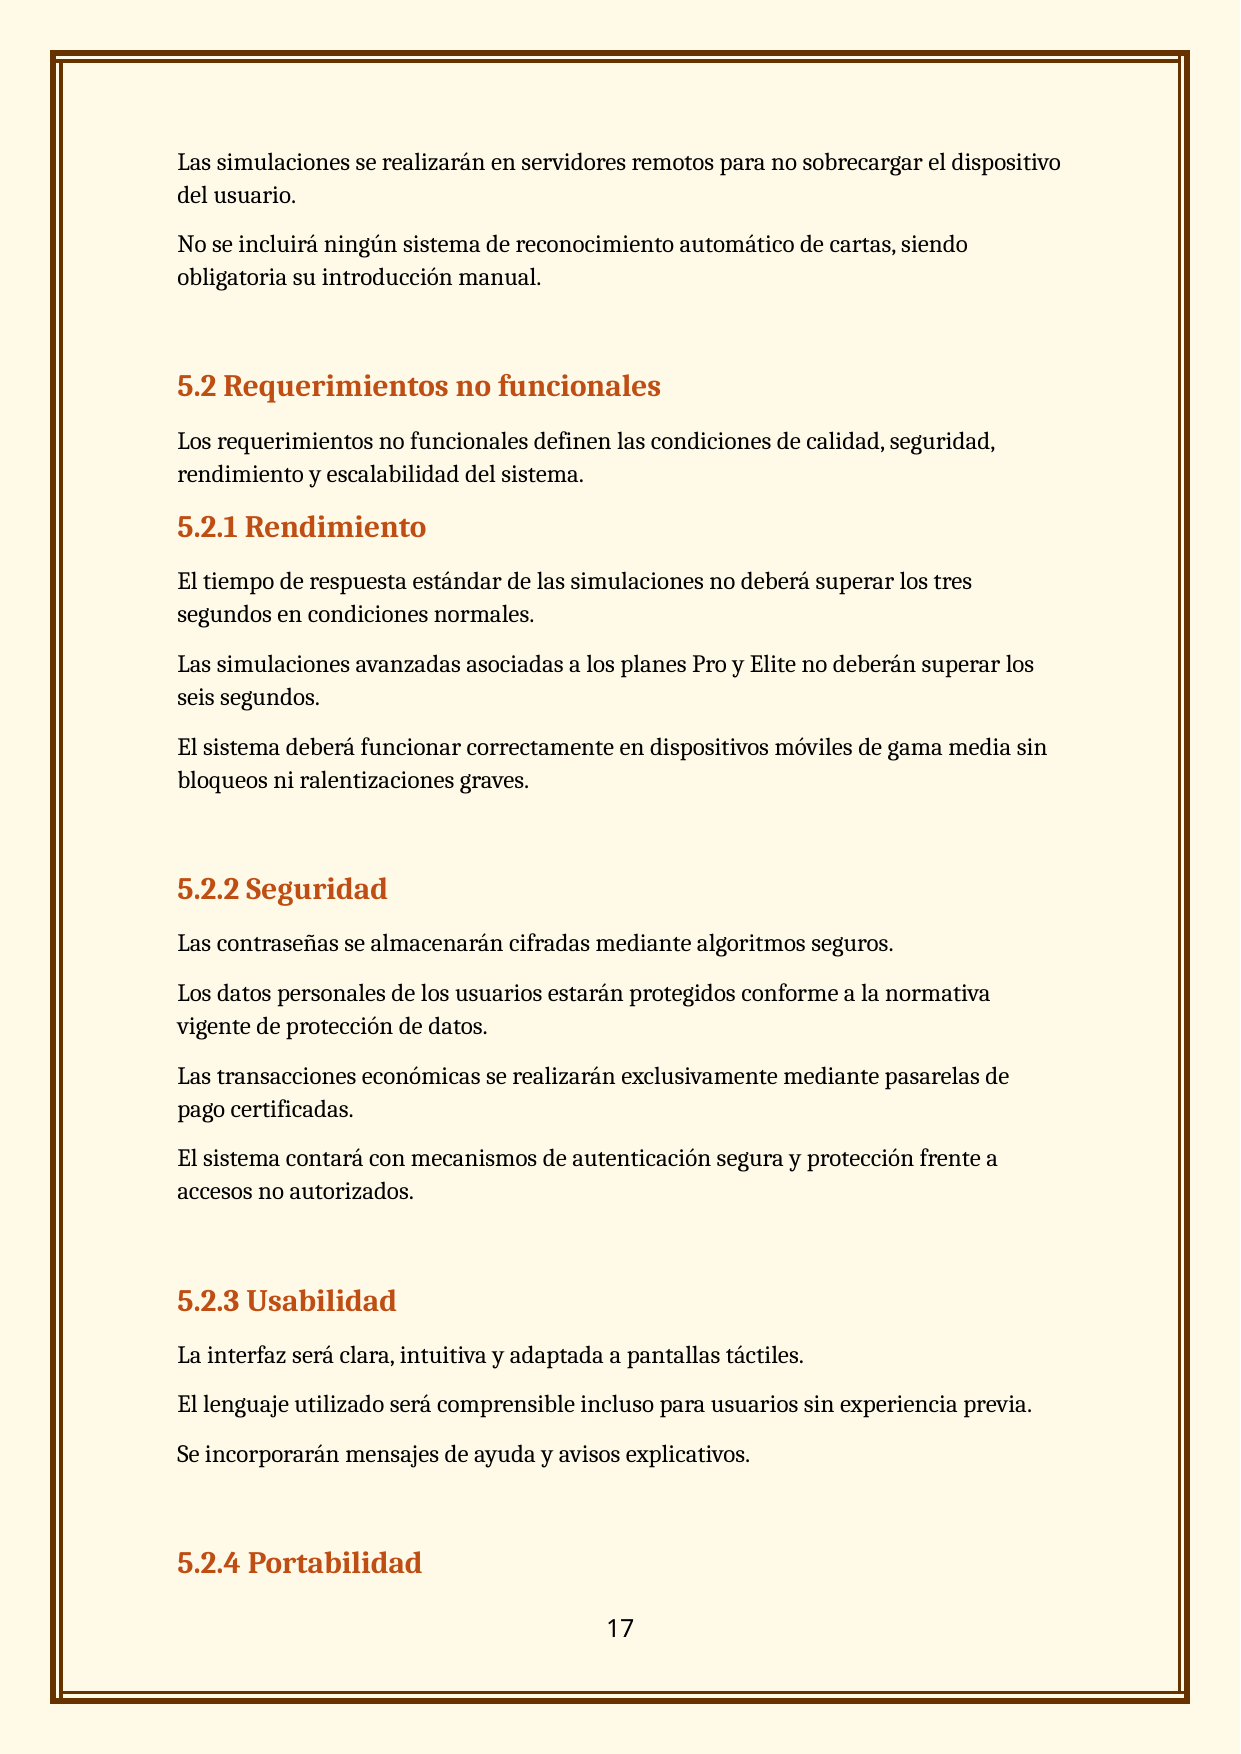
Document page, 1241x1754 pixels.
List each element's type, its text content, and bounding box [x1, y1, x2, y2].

text Las transacciones económicas se realizarán exclusivamente mediante pasarelas de pago certificadas. [177, 1062, 1063, 1123]
text El tiempo de respuesta estándar de las simulaciones no deberá superar los tres segundos en condiciones normales. [177, 567, 1063, 629]
text Los requerimientos no funcionales definen las condiciones de calidad, seguridad, rendimiento y escalabilidad del sistema. [177, 427, 1063, 488]
text Se incorporarán mensajes de ayuda y avisos explicativos. [177, 1440, 1063, 1469]
text 5.2.4 Portabilidad [177, 1546, 1063, 1582]
text La interfaz será clara, intuitiva y adaptada a pantallas táctiles. [177, 1341, 1063, 1369]
text El sistema deberá funcionar correctamente en dispositivos móviles de gama media sin bloqueos ni ralentizaciones graves. [177, 733, 1063, 794]
text 5.2.1 Rendimiento [177, 509, 1063, 545]
text Las simulaciones se realizarán en servidores remotos para no sobrecargar el dispositivo del usuario. [177, 147, 1063, 209]
text Las contraseñas se almacenarán cifradas mediante algoritmos seguros. [177, 929, 1063, 958]
text 5.2.3 Usabilidad [177, 1283, 1063, 1319]
text El sistema contará con mecanismos de autenticación segura y protección frente a accesos no autorizados. [177, 1144, 1063, 1206]
text No se incluirá ningún sistema de reconocimiento automático de cartas, siendo obligatoria su introducción manual. [177, 230, 1063, 292]
text Los datos personales de los usuarios estarán protegidos conforme a la normativa vigente de protección de datos. [177, 979, 1063, 1041]
text 5.2 Requerimientos no funcionales [177, 369, 1063, 405]
text 5.2.2 Seguridad [177, 871, 1063, 907]
text Las simulaciones avanzadas asociadas a los planes Pro y Elite no deberán superar los seis segundos. [177, 650, 1063, 712]
text El lenguaje utilizado será comprensible incluso para usuarios sin experiencia previa. [177, 1390, 1063, 1419]
